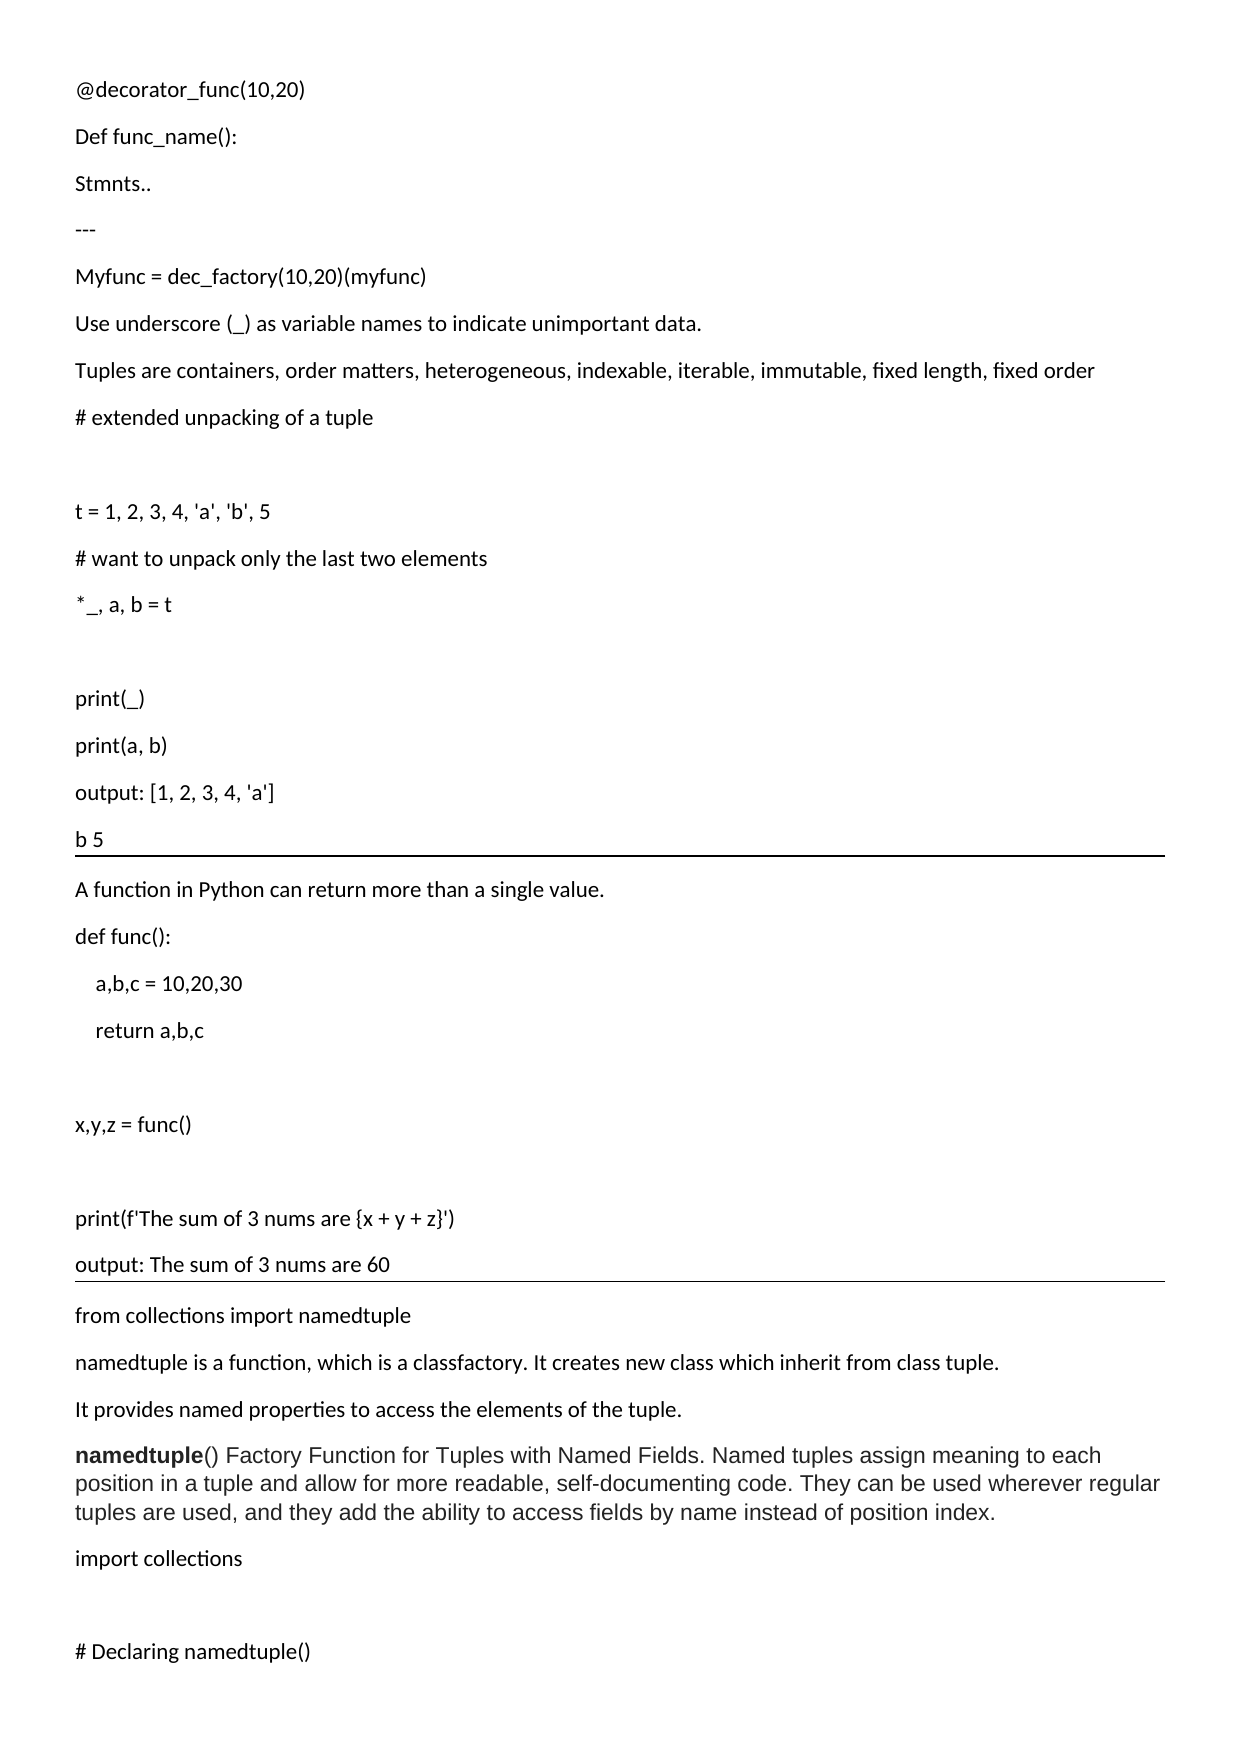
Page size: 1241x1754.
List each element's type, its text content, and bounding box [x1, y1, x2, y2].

text # Declaring namedtuple() [75, 1637, 1165, 1665]
text It provides named properties to access the elements of the tuple. [75, 1395, 1165, 1423]
text return a,b,c [75, 1016, 1165, 1044]
text def func(): [75, 922, 1165, 950]
text print(f'The sum of 3 nums are {x + y + z}') [75, 1204, 1165, 1232]
text *_, a, b = t [75, 591, 1165, 619]
text b 5 [75, 825, 1165, 855]
text namedtuple is a function, which is a classfactory. It creates new class which inherit from class tuple. [75, 1348, 1165, 1376]
text Tuples are containers, order matters, heterogeneous, indexable, iterable, immutable, fixed length, fixed order [75, 356, 1165, 384]
text t = 1, 2, 3, 4, 'a', 'b', 5 [75, 497, 1165, 525]
text x,y,z = func() [75, 1110, 1165, 1138]
text from collections import namedtuple [75, 1301, 1165, 1329]
text print(a, b) [75, 731, 1165, 759]
text namedtuple() Factory Function for Tuples with Named Fields. Named tuples assign meaning to each position in a tuple and allow for more readable, self-documenting code. They can be used wherever regular tuples are used, and they add the ability to access fields by name instead of position index. [75, 1442, 1165, 1525]
text Stmnts.. [75, 169, 1165, 197]
text a,b,c = 10,20,30 [75, 969, 1165, 997]
text Use underscore (_) as variable names to indicate unimportant data. [75, 309, 1165, 337]
text import collections [75, 1544, 1165, 1572]
text output: [1, 2, 3, 4, 'a'] [75, 778, 1165, 806]
text @decorator_func(10,20) [75, 75, 1165, 103]
text Myfunc = dec_factory(10,20)(myfunc) [75, 262, 1165, 291]
text # want to unpack only the last two elements [75, 544, 1165, 572]
text output: The sum of 3 nums are 60 [75, 1251, 1165, 1281]
text A function in Python can return more than a single value. [75, 876, 1165, 903]
text Def func_name(): [75, 122, 1165, 150]
text --- [75, 216, 1165, 244]
text print(_) [75, 684, 1165, 712]
text # extended unpacking of a tuple [75, 403, 1165, 431]
